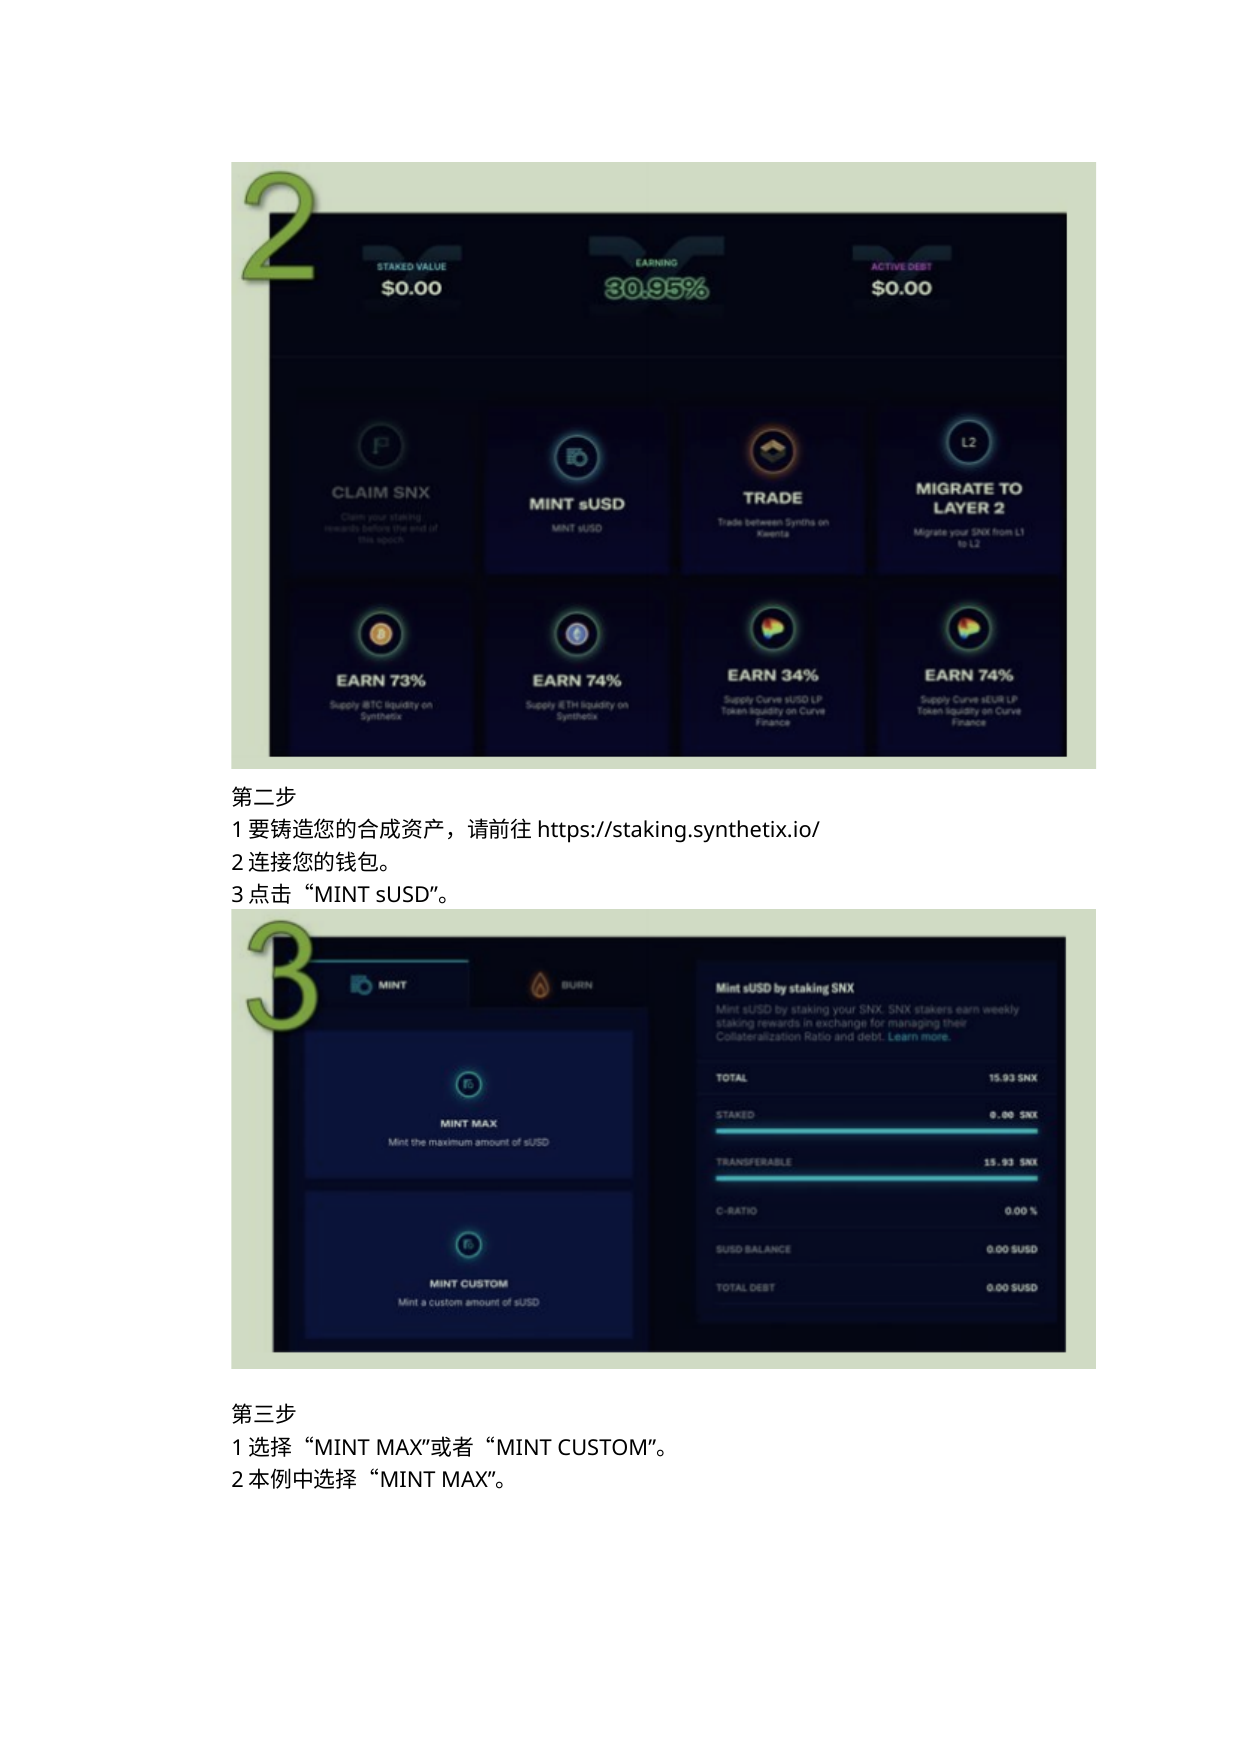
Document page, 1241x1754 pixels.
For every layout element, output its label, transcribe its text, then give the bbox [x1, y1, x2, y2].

text 第二步 [187, 779, 1053, 812]
picture [231, 162, 1097, 769]
text 1选择“MINT MAX”或者“MINT CUSTOM”。 [187, 1429, 1053, 1462]
text 1要铸造您的合成资产，请前往https://staking.synthetix.io/ [187, 812, 1053, 844]
text 3点击“MINT sUSD”。 [187, 877, 1053, 909]
text 第三步 [187, 1397, 1053, 1429]
text 2连接您的钱包。 [187, 844, 1053, 877]
picture [231, 909, 1096, 1369]
text 2本例中选择“MINT MAX”。 [187, 1462, 1053, 1494]
